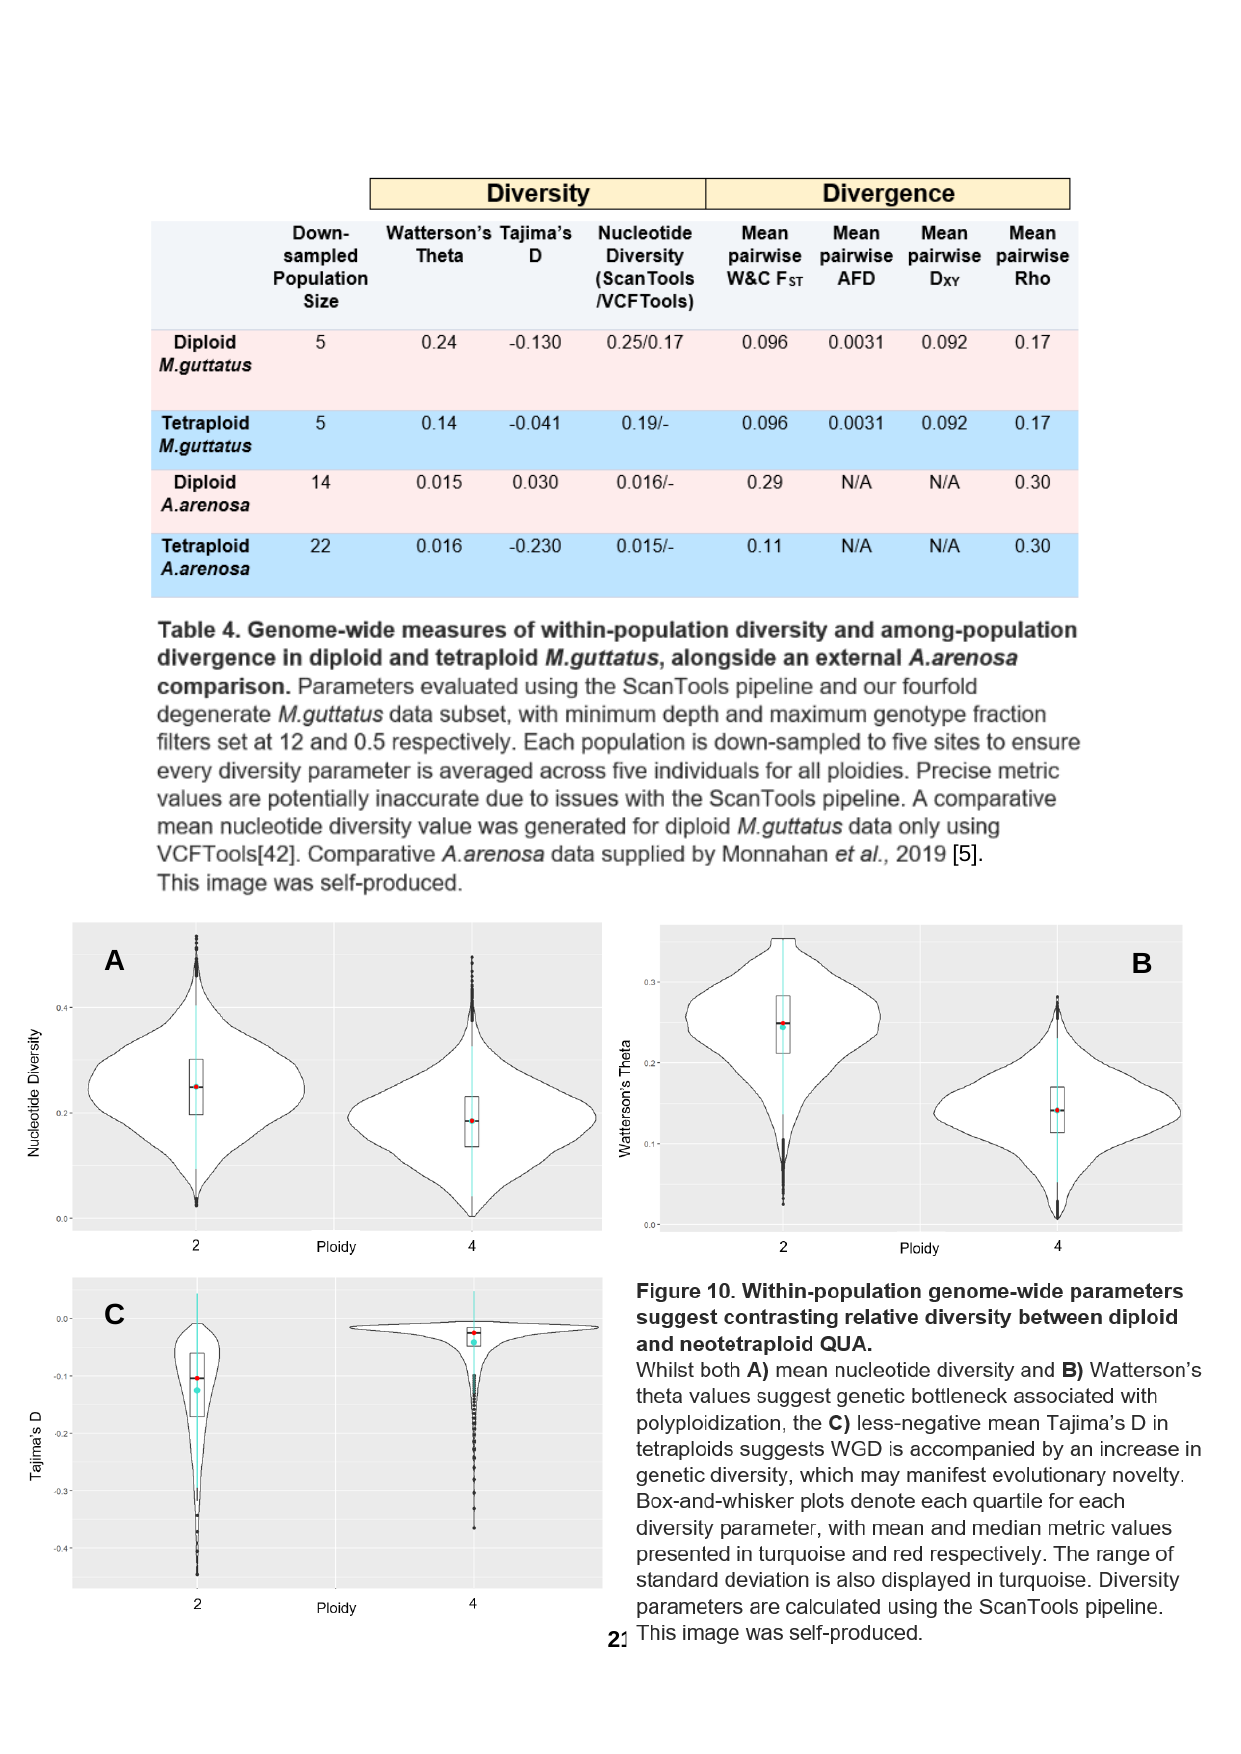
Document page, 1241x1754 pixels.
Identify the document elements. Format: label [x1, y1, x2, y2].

picture [19, 1272, 609, 1621]
picture [626, 1271, 1209, 1652]
picture [150, 611, 1091, 902]
picture [611, 921, 1188, 1261]
picture [141, 170, 1091, 607]
picture [22, 918, 610, 1261]
